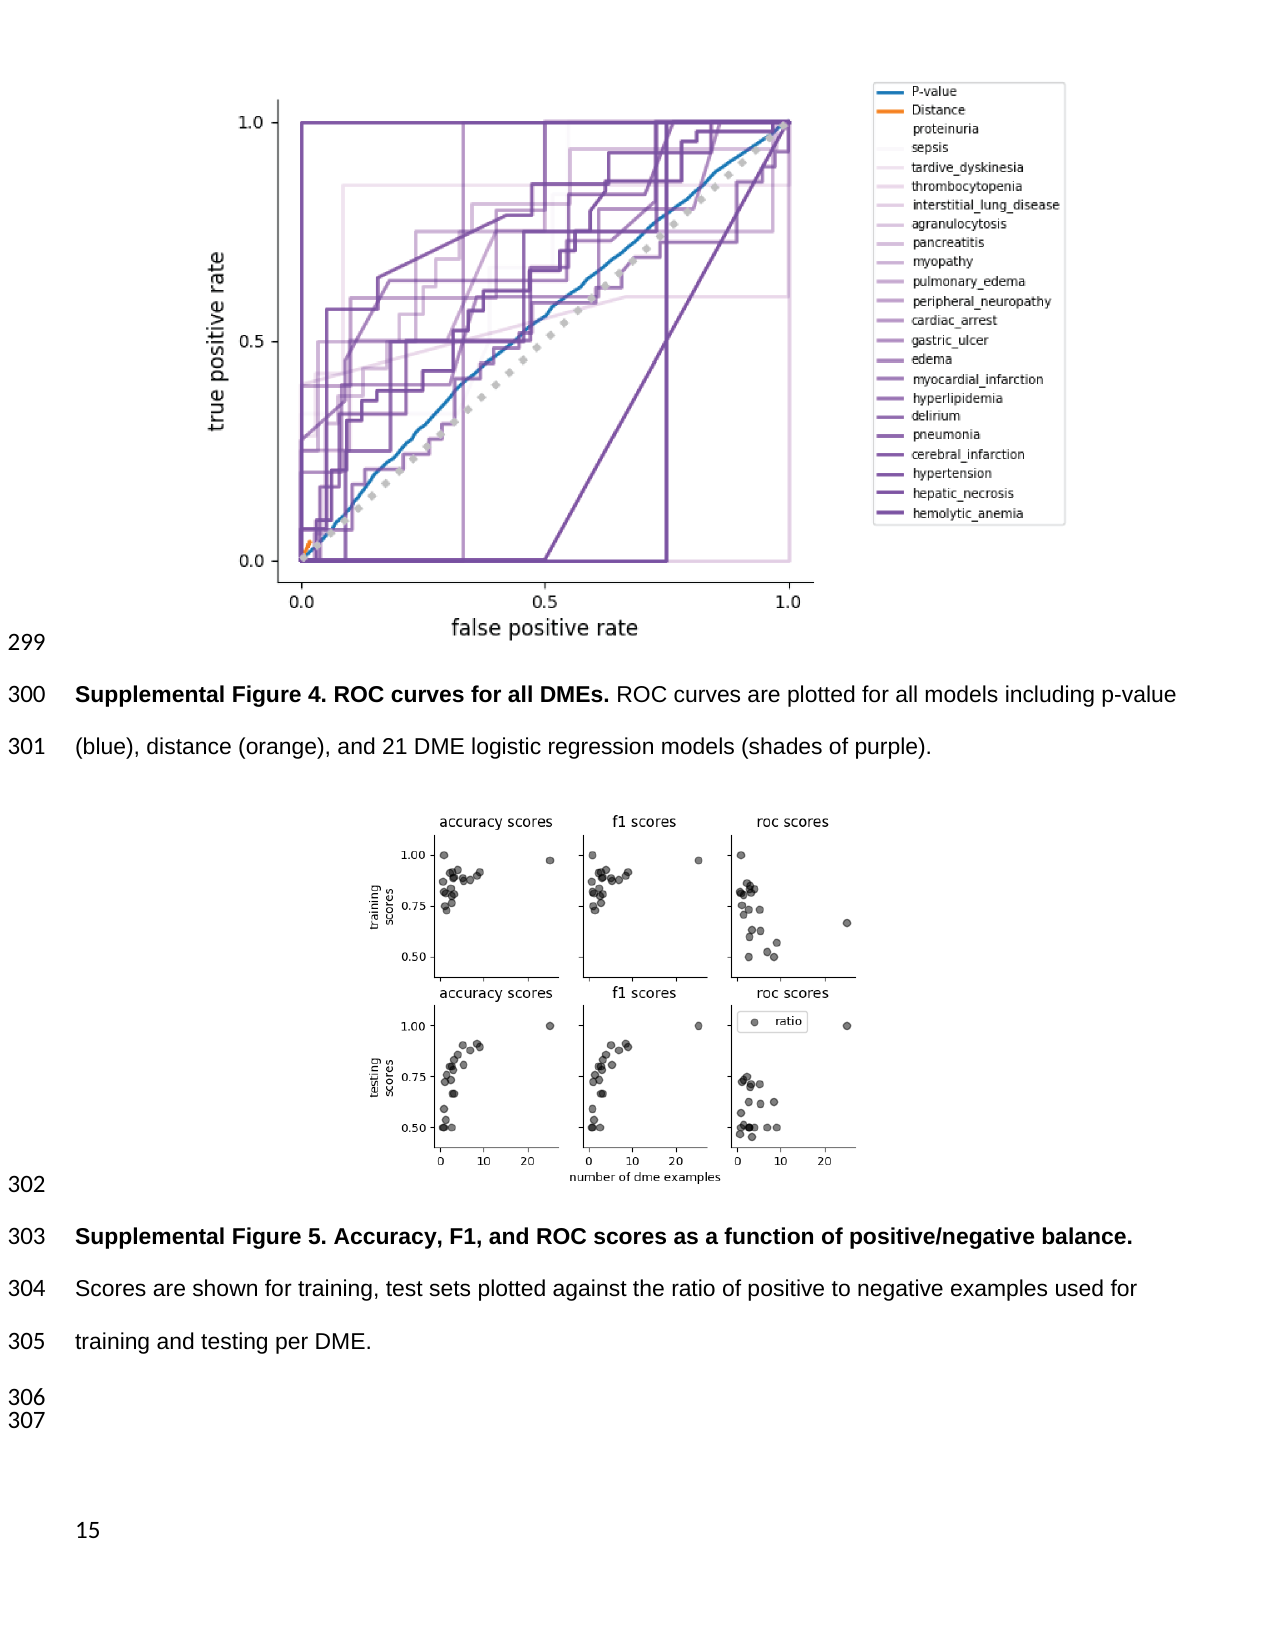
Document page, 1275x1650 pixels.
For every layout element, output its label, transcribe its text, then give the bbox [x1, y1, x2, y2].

text Supplemental Figure 5. Accuracy, F1, and ROC scores as a function of positive/negative balance. Scores are shown for training, test sets plotted against the ratio of positive to negative examples used for training and testing per DME. [75, 1223, 1200, 1354]
picture [193, 75, 1082, 650]
picture [366, 786, 909, 1192]
text Supplemental Figure 4. ROC curves for all DMEs. ROC curves are plotted for all models including p-value (blue), distance (orange), and 21 DME logistic regression models (shades of purple). [75, 681, 1200, 759]
